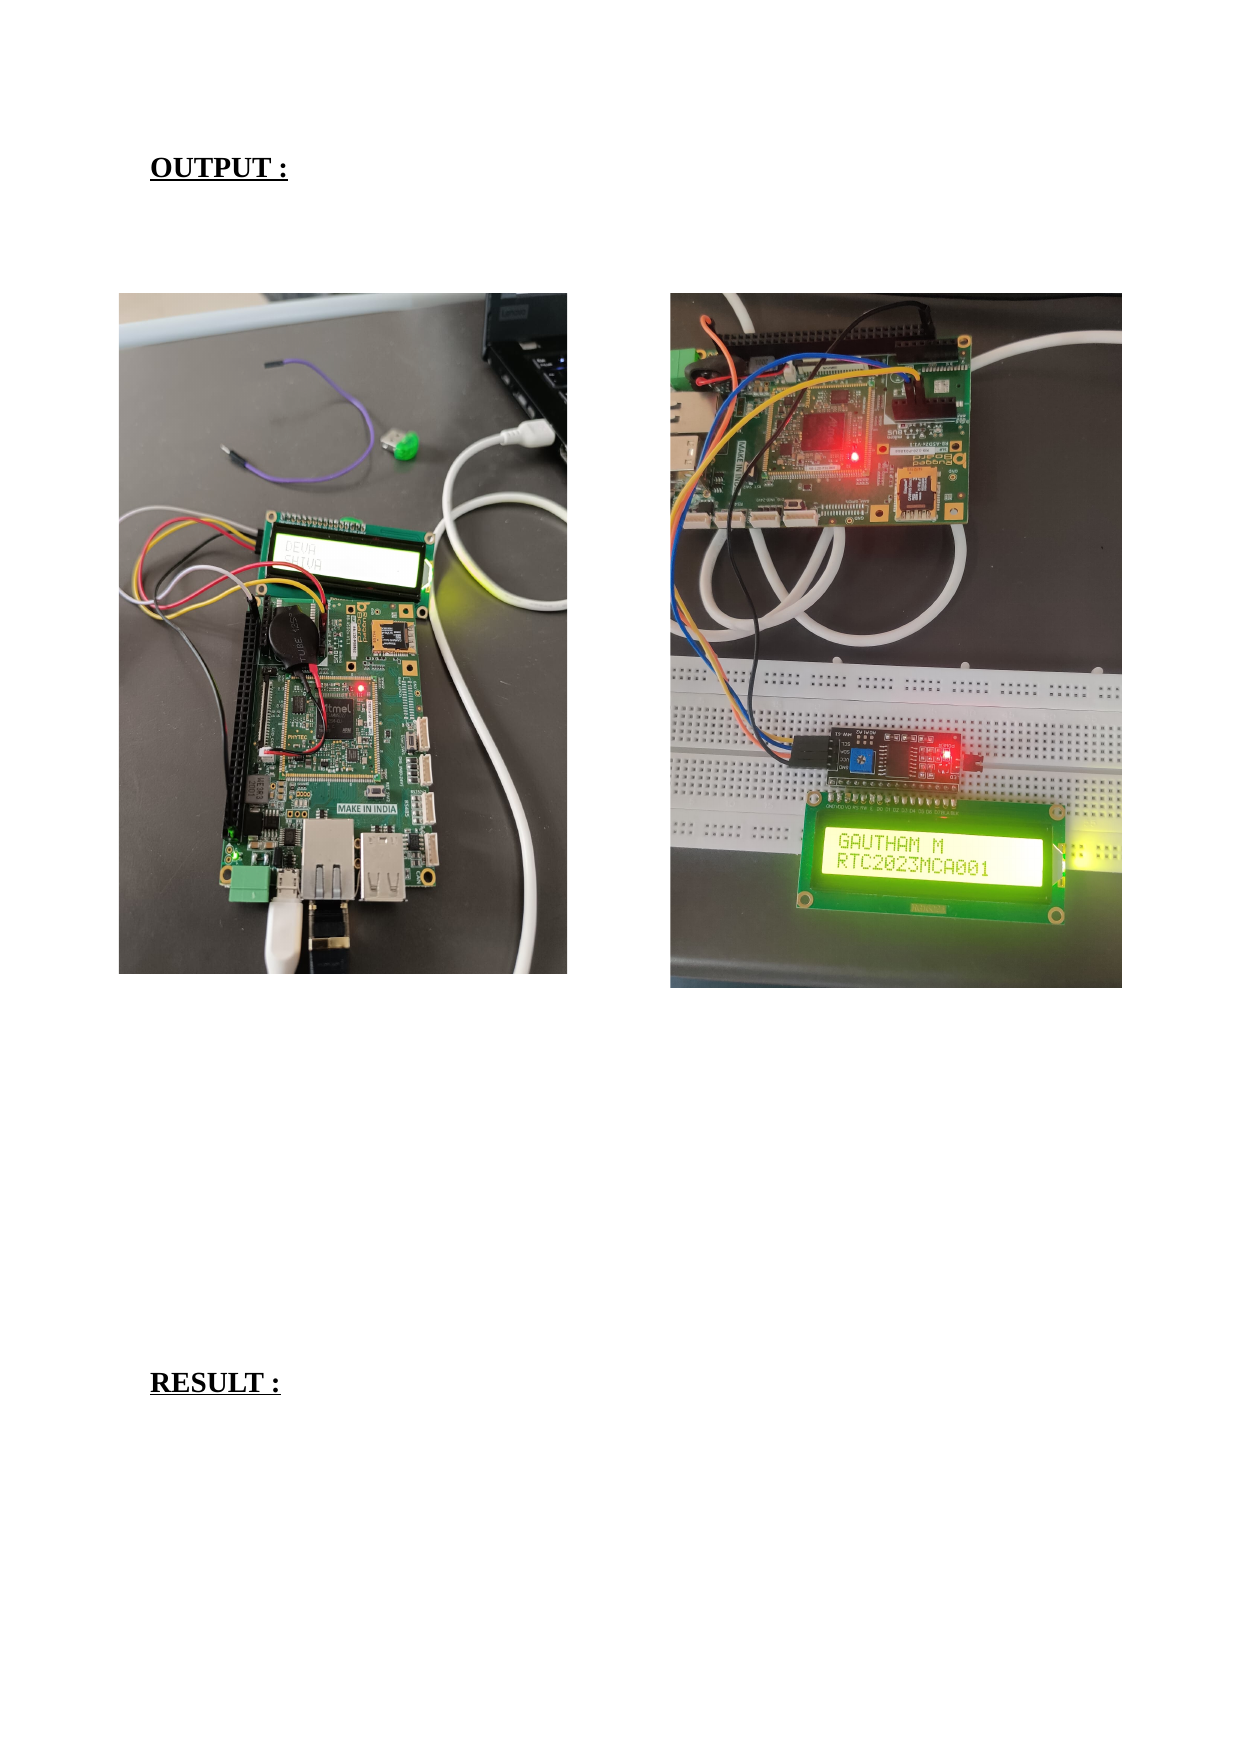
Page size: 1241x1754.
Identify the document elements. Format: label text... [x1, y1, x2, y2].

text RESULT : [150, 1365, 1090, 1398]
picture [670, 293, 1122, 988]
text OUTPUT : [150, 150, 1090, 183]
picture [118, 293, 568, 974]
